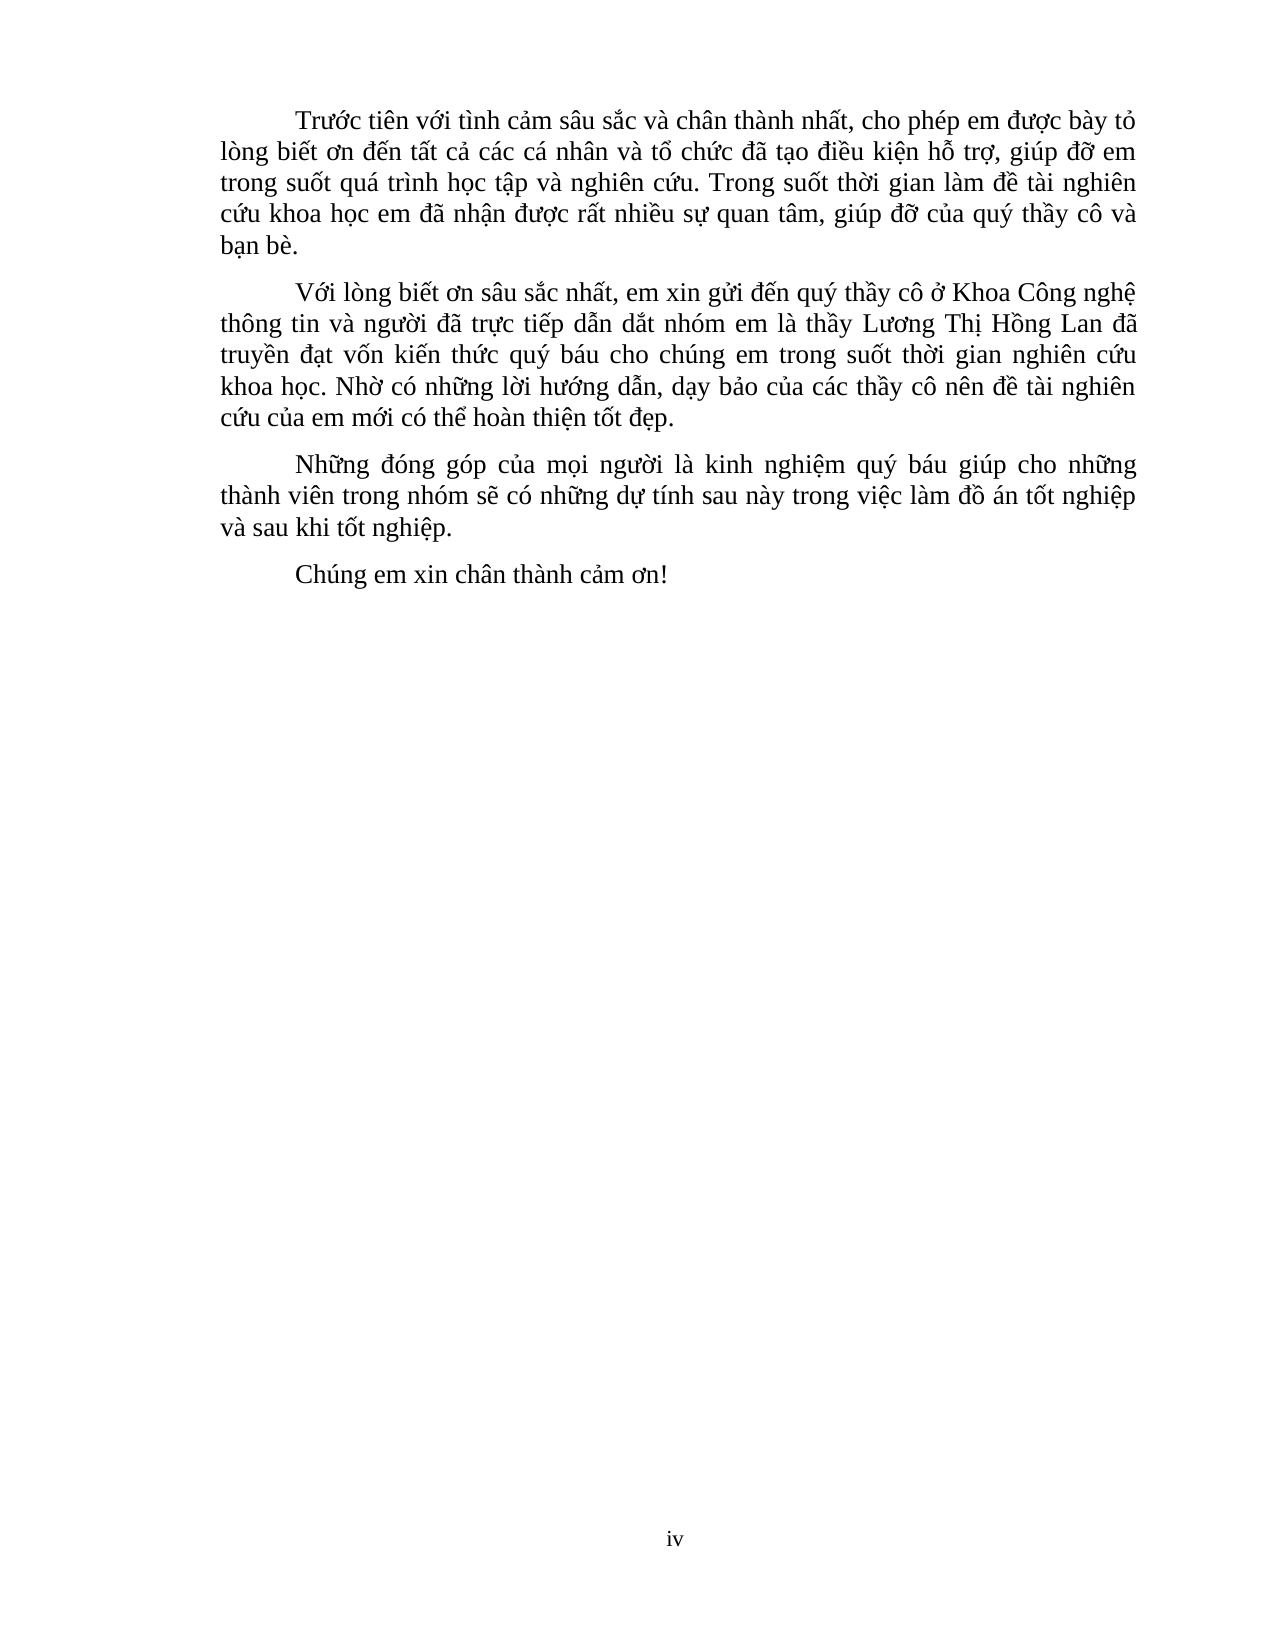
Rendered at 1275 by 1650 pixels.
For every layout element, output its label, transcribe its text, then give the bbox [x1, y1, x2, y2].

text Chúng em xin chân thành cảm ơn! [220, 558, 1137, 589]
text Với lòng biết ơn sâu sắc nhất, em xin gửi đến quý thầy cô ở Khoa Công nghệ thông tin và người đã trực tiếp dẫn dắt nhóm em là thầy Lương Thị Hồng Lan đã truyền đạt vốn kiến thức quý báu cho chúng em trong suốt thời gian nghiên cứu khoa học. Nhờ có những lời hướng dẫn, dạy bảo của các thầy cô nên đề tài nghiên cứu của em mới có thể hoàn thiện tốt đẹp. [220, 276, 1137, 432]
text Những đóng góp của mọi người là kinh nghiệm quý báu giúp cho những thành viên trong nhóm sẽ có những dự tính sau này trong việc làm đồ án tốt nghiệp và sau khi tốt nghiệp. [220, 448, 1137, 542]
text Trước tiên với tình cảm sâu sắc và chân thành nhất, cho phép em được bày tỏ lòng biết ơn đến tất cả các cá nhân và tổ chức đã tạo điều kiện hỗ trợ, giúp đỡ em trong suốt quá trình học tập và nghiên cứu. Trong suốt thời gian làm đề tài nghiên cứu khoa học em đã nhận được rất nhiều sự quan tâm, giúp đỡ của quý thầy cô và bạn bè. [220, 104, 1137, 260]
